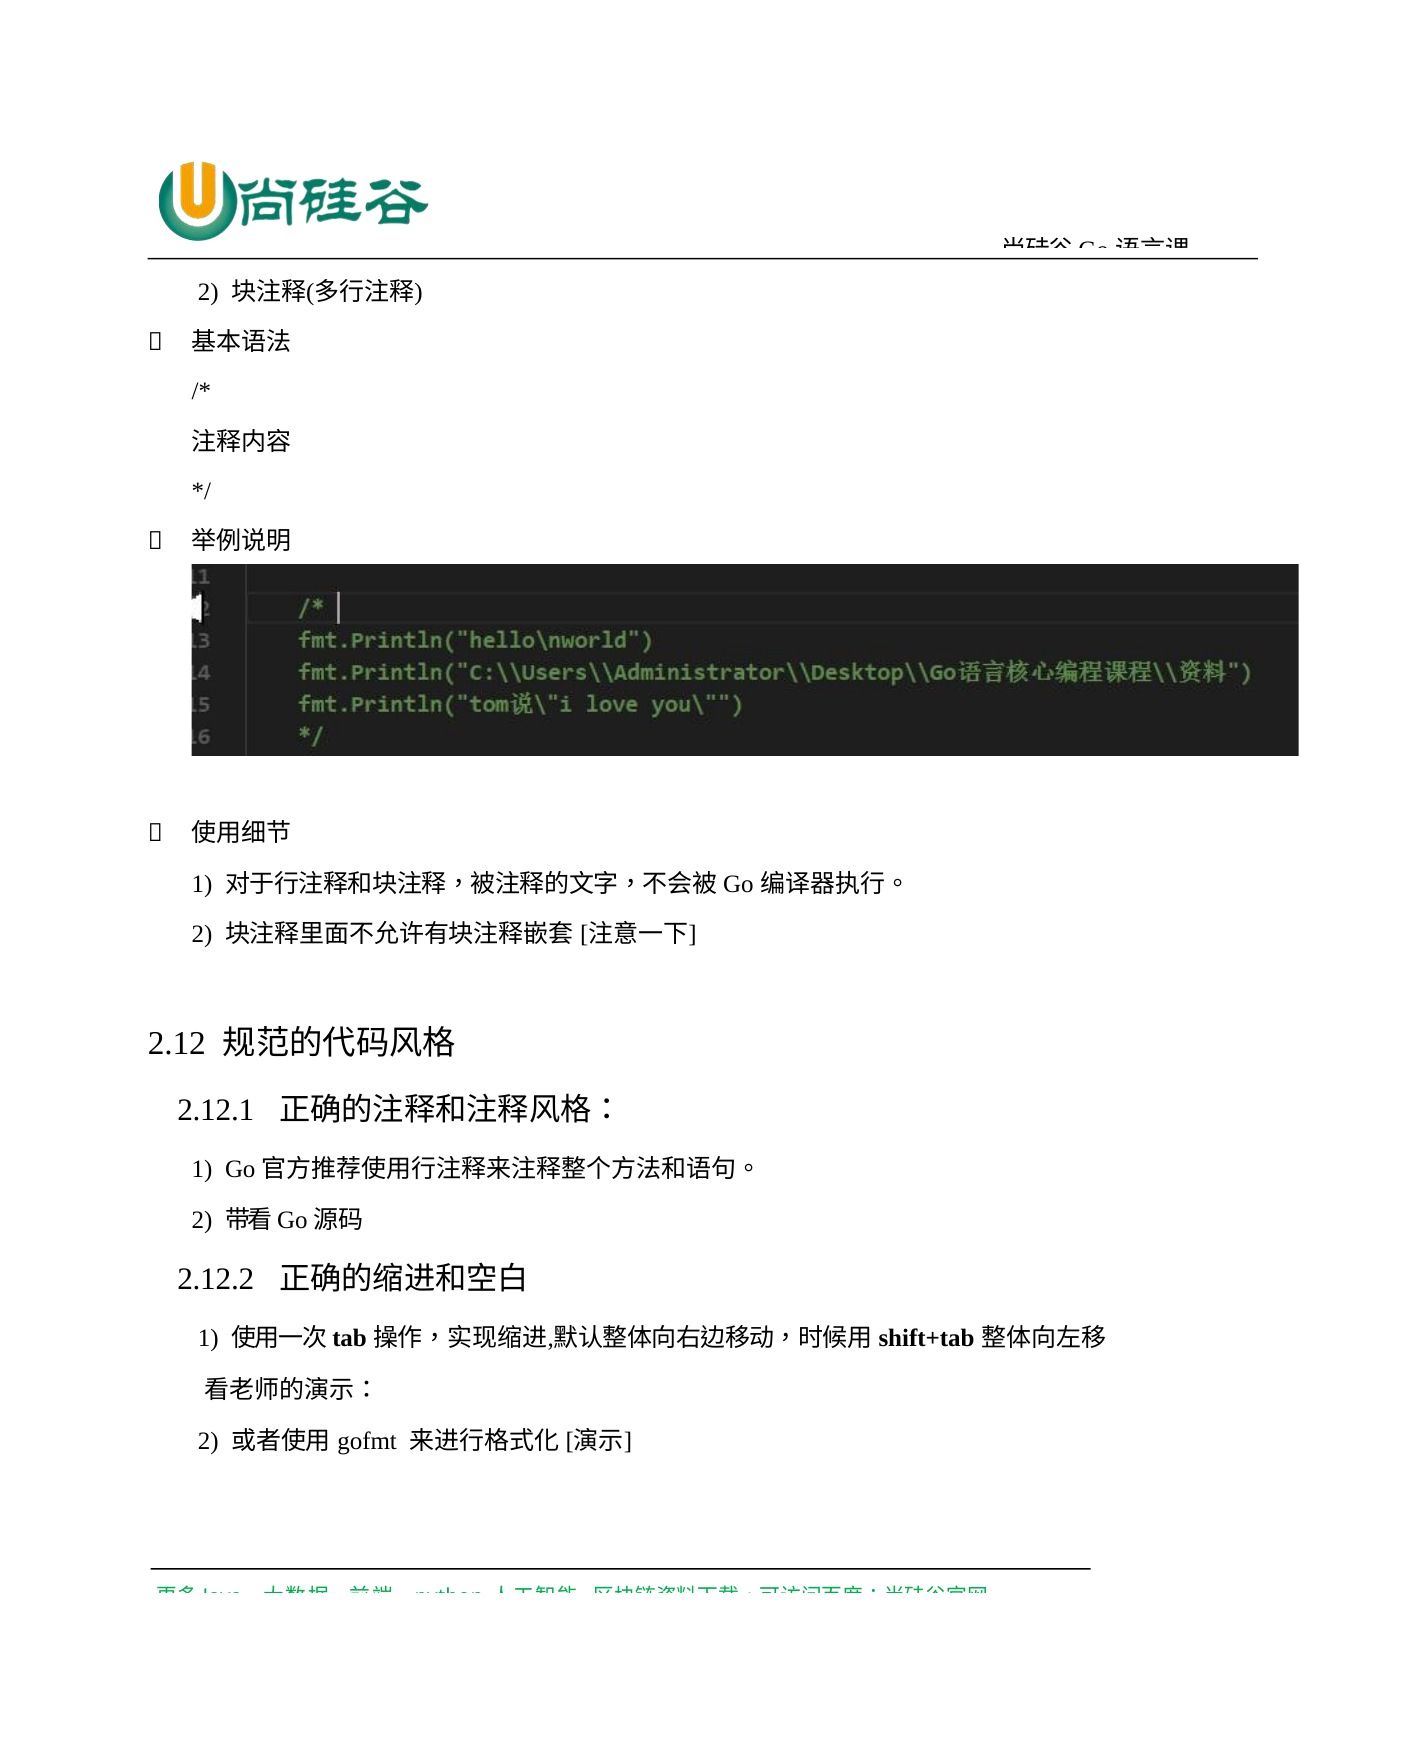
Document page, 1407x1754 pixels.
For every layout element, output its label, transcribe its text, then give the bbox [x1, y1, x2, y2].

list 带看 Go 源码 [191, 1202, 1319, 1236]
list 块注释里面不允许有块注释嵌套 [注意一下] [191, 916, 1319, 950]
text 注释内容 [191, 423, 1319, 457]
list 使用细节 [148, 814, 1319, 848]
subtitle 正确的注释和注释风格： [177, 1087, 1319, 1130]
picture [191, 564, 1299, 756]
subtitle 规范的代码风格 [148, 1018, 1319, 1064]
subtitle 正确的缩进和空白 [177, 1256, 1319, 1299]
list 或者使用 gofmt 来进行格式化 [演示] [198, 1423, 1319, 1457]
list 对于行注释和块注释，被注释的文字，不会被 Go 编译器执行。 [191, 865, 1319, 899]
list 块注释(多行注释) [198, 273, 1319, 307]
picture [158, 161, 429, 241]
text /* [191, 376, 1319, 405]
list Go 官方推荐使用行注释来注释整个方法和语句。 [191, 1151, 1319, 1185]
list 基本语法 [148, 324, 1319, 358]
list 举例说明 [148, 523, 1319, 557]
list 使用一次 tab 操作，实现缩进,默认整体向右边移动，时候用 shift+tab 整体向左移看老师的演示： [198, 1320, 1119, 1405]
text */ [191, 476, 1319, 504]
